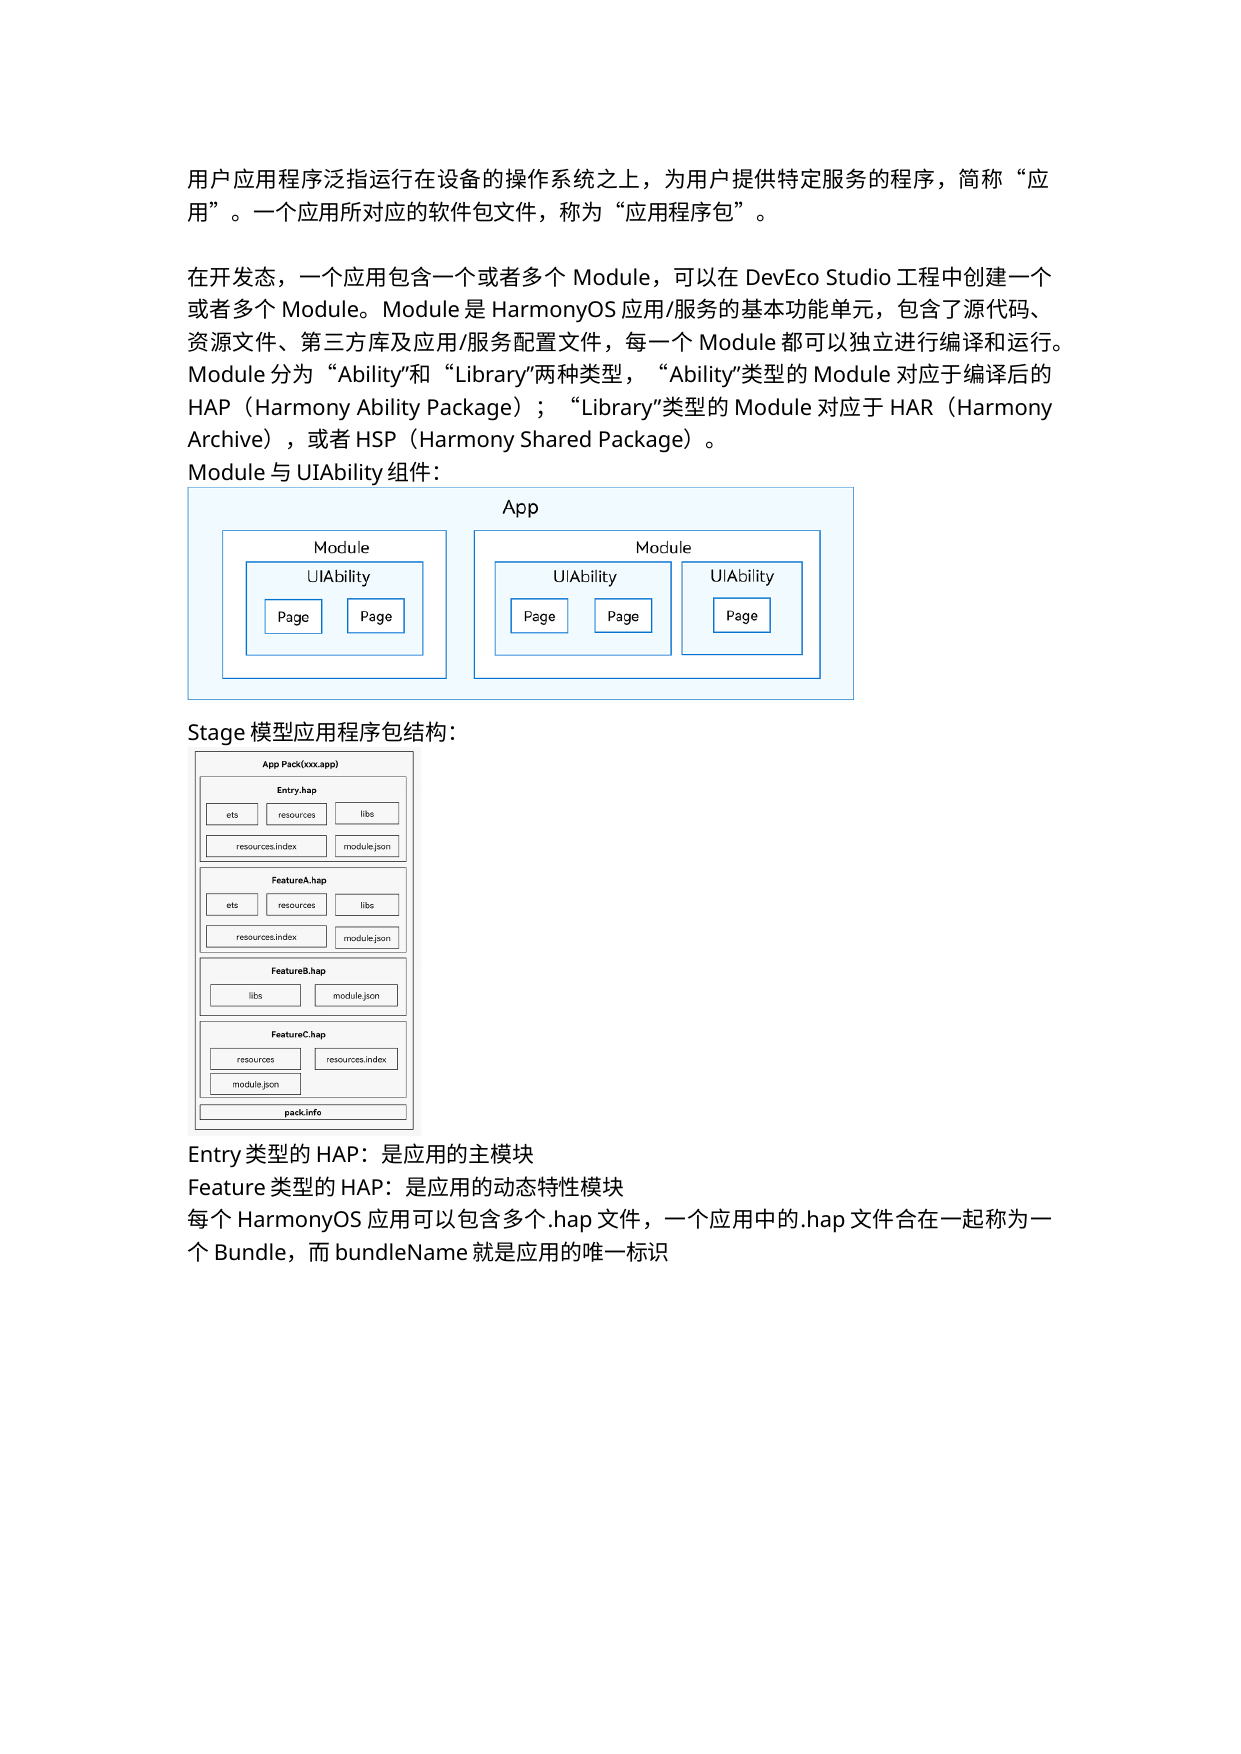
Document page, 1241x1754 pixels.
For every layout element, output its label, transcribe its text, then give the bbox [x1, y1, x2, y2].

text Feature类型的HAP：是应用的动态特性模块 [187, 1169, 1053, 1202]
text 在开发态，一个应用包含一个或者多个Module，可以在DevEco Studio工程中创建一个或者多个Module。Module是HarmonyOS应用/服务的基本功能单元，包含了源代码、资源文件、第三方库及应用/服务配置文件，每一个Module都可以独立进行编译和运行。Module分为“Ability”和“Library”两种类型，“Ability”类型的Module对应于编译后的HAP（Harmony Ability Package）；“Library”类型的Module对应于HAR（Harmony Archive），或者HSP（Harmony Shared Package）。 [187, 259, 1053, 454]
text 用户应用程序泛指运行在设备的操作系统之上，为用户提供特定服务的程序，简称“应用”。一个应用所对应的软件包文件，称为“应用程序包”。 [187, 162, 1053, 227]
text Stage模型应用程序包结构： [187, 714, 1053, 747]
picture [187, 747, 422, 1136]
text Module与UIAbility组件： [187, 454, 1053, 487]
picture [187, 487, 854, 700]
text 每个HarmonyOS应用可以包含多个.hap文件，一个应用中的.hap文件合在一起称为一个Bundle，而bundleName就是应用的唯一标识 [187, 1202, 1053, 1267]
text Entry类型的HAP：是应用的主模块 [187, 1137, 1053, 1169]
